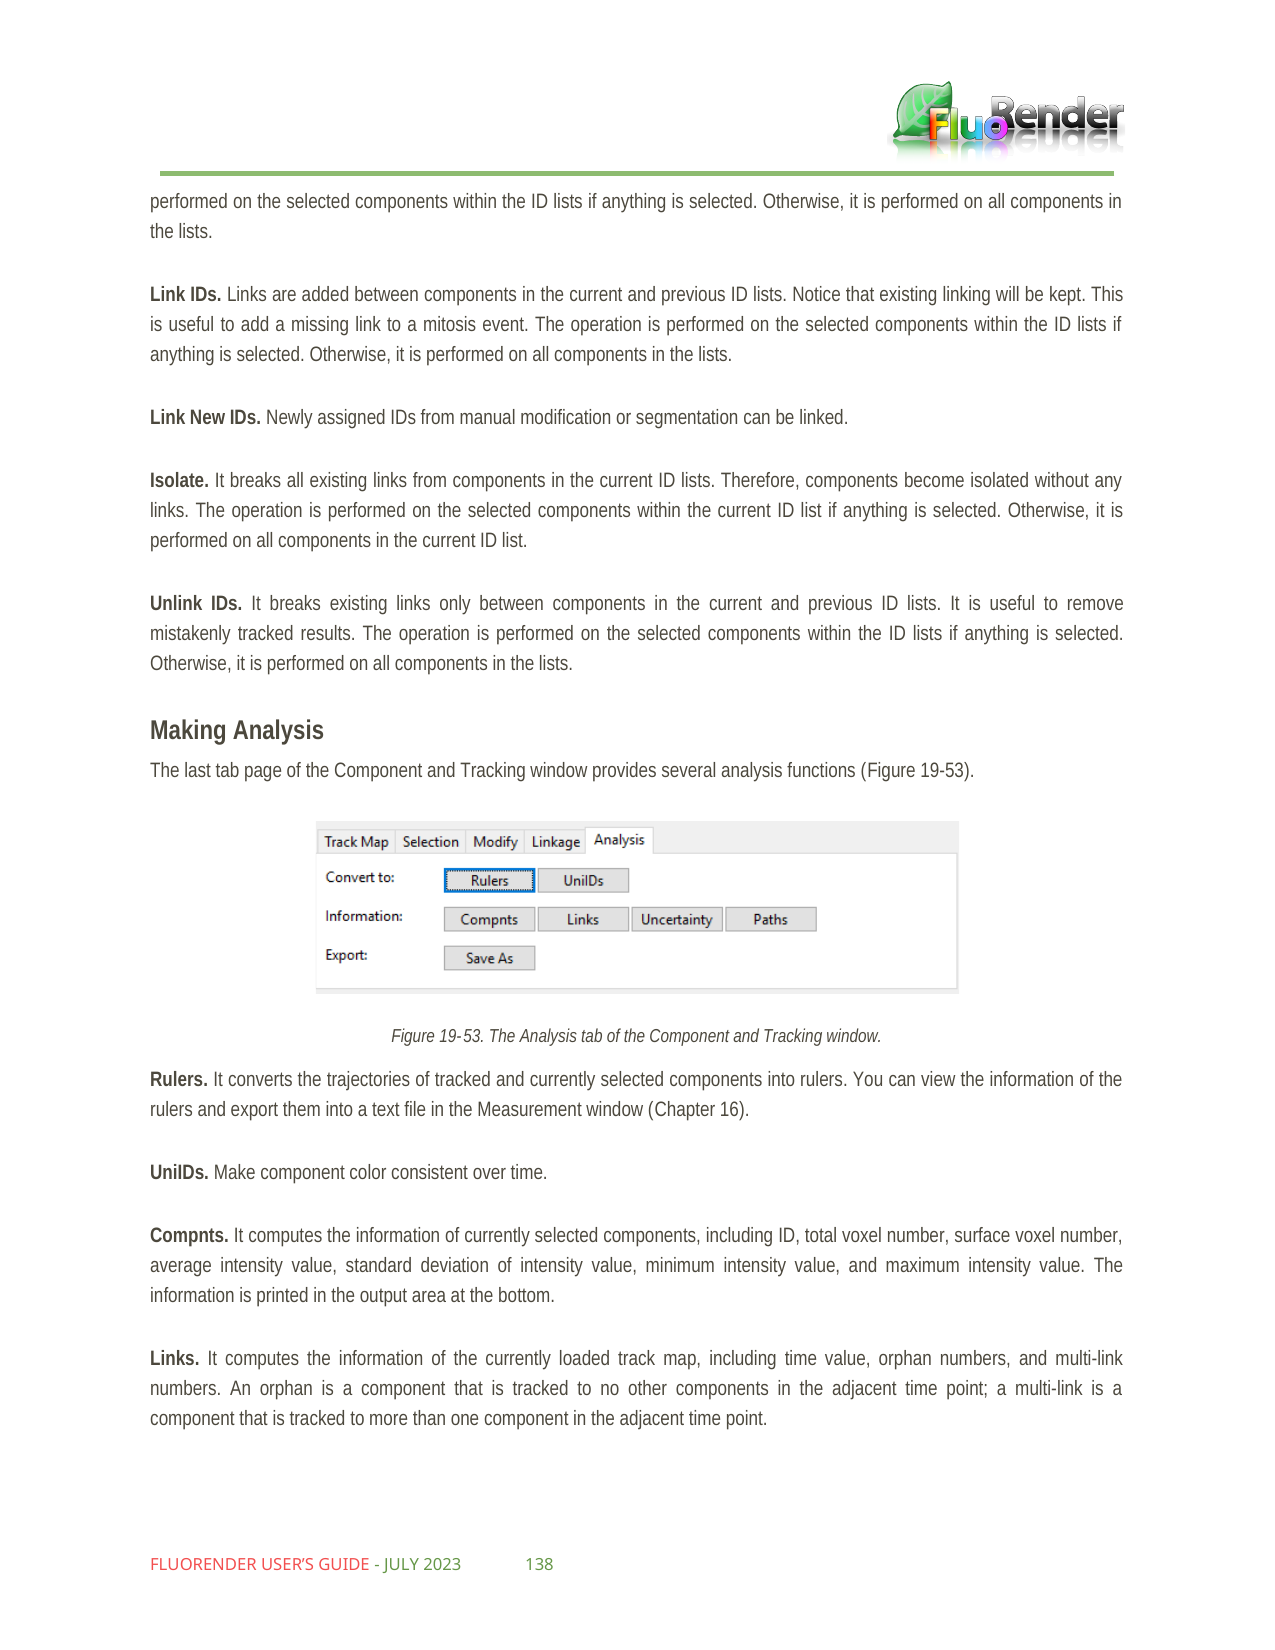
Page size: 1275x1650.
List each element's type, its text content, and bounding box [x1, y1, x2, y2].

text Link New IDs. Newly assigned IDs from manual modification or segmentation can be linked. [150, 405, 1125, 429]
picture [887, 75, 1125, 165]
text Isolate. It breaks all existing links from components in the current ID lists. Therefore, components become isolated without any links. The operation is performed on the selected components within the current ID list if anything is selected. Otherwise, it is performed on all components in the current ID list. [150, 468, 1125, 552]
text Compnts. It computes the information of currently selected components, including ID, total voxel number, surface voxel number, average intensity value, standard deviation of intensity value, minimum intensity value, and maximum intensity value. The information is printed in the output area at the bottom. [150, 1223, 1125, 1307]
picture [315, 821, 960, 994]
text Links. It computes the information of the currently loaded track map, including time value, orphan numbers, and multi-link numbers. An orphan is a component that is tracked to no other components in the adjacent time point; a multi-link is a component that is tracked to more than one component in the adjacent time point. [150, 1346, 1125, 1430]
text UniIDs. Make component color consistent over time. [150, 1160, 1125, 1184]
subtitle Making Analysis [150, 714, 1125, 745]
text Rulers. It converts the trajectories of tracked and currently selected components into rulers. You can view the information of the rulers and export them into a text file in the Measurement window (Chapter 16). [150, 1067, 1125, 1121]
text Unlink IDs. It breaks existing links only between components in the current and previous ID lists. It is useful to remove mistakenly tracked results. The operation is performed on the selected components within the ID lists if anything is selected. Otherwise, it is performed on all components in the lists. [150, 591, 1125, 675]
text Link IDs. Links are added between components in the current and previous ID lists. Notice that existing linking will be kept. This is useful to add a missing link to a mitosis event. The operation is performed on the selected components within the ID lists if anything is selected. Otherwise, it is performed on all components in the lists. [150, 282, 1125, 366]
